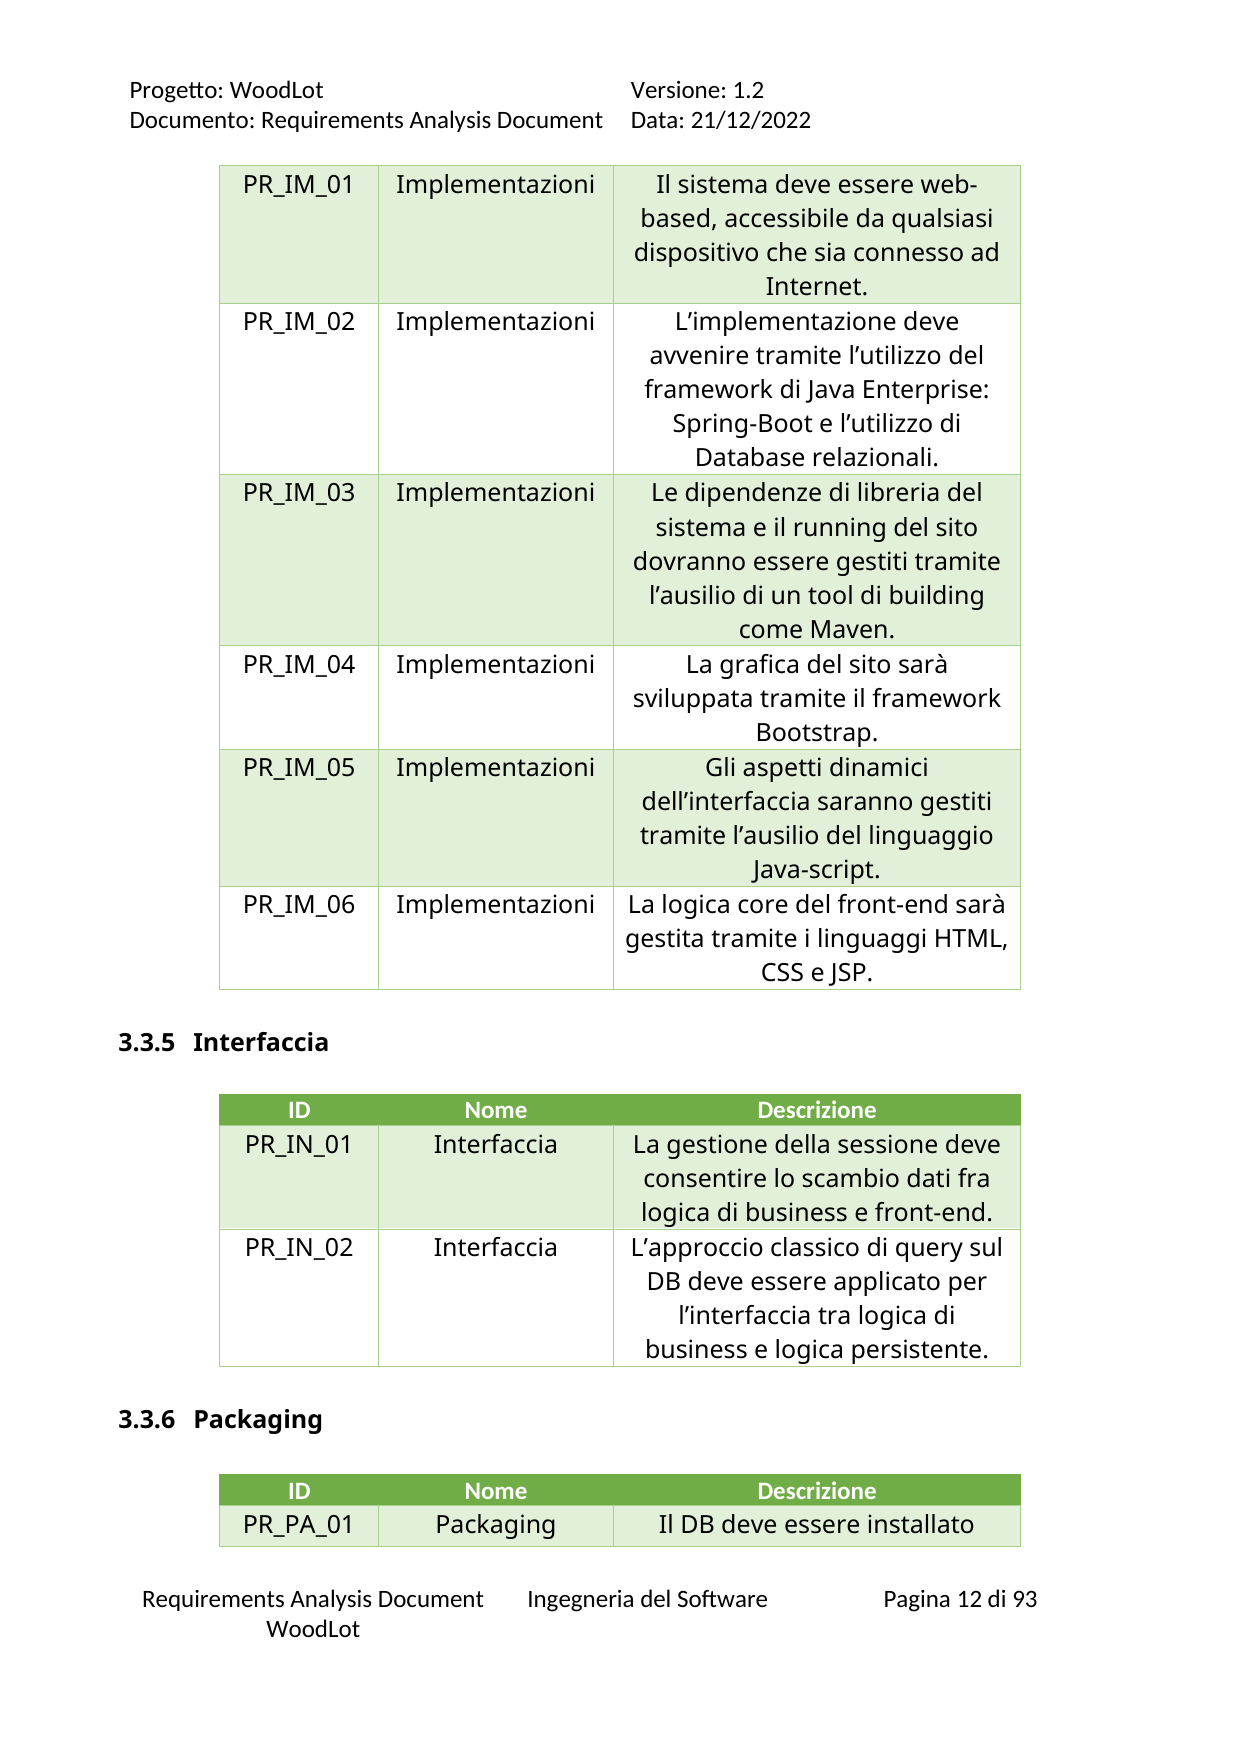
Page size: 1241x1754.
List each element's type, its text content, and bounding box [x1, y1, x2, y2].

table_header ID [220, 1095, 378, 1125]
table_cell PR_IM_06 [220, 887, 378, 989]
table_cell PR_IM_03 [220, 475, 378, 645]
table_cell L’implementazione deve avvenire tramite l’utilizzo del framework di Java Enterprise: Spring-Boot e l’utilizzo di Database relazionali. [614, 304, 1020, 474]
table_header Descrizione [614, 1095, 1020, 1125]
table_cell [614, 1506, 1020, 1546]
subtitle Packaging [118, 1401, 1122, 1436]
table_cell Interfaccia [379, 1230, 613, 1366]
table_cell PR_IN_02 [220, 1230, 378, 1366]
table_cell La gestione della sessione deve consentire lo scambio dati fra logica di business e front-end. [614, 1126, 1020, 1228]
table_cell Il sistema deve essere web-based, accessibile da qualsiasi dispositivo che sia connesso ad Internet. [614, 166, 1020, 303]
table_cell L’approccio classico di query sul DB deve essere applicato per l’interfaccia tra logica di business e logica persistente. [614, 1230, 1020, 1366]
table_cell Implementazioni [379, 646, 613, 749]
table_cell Implementazioni [379, 887, 613, 989]
table_header Nome [379, 1095, 613, 1125]
table_cell La logica core del front-end sarà gestita tramite i linguaggi HTML, CSS e JSP. [614, 887, 1020, 989]
table_cell Gli aspetti dinamici dell’interfaccia saranno gestiti tramite l’ausilio del linguaggio Java-script. [614, 750, 1020, 886]
table_header Descrizione [614, 1475, 1020, 1505]
table_cell La grafica del sito sarà sviluppata tramite il framework Bootstrap. [614, 646, 1020, 749]
table_cell Implementazioni [379, 475, 613, 645]
table_cell PR_PA_01 [220, 1506, 378, 1546]
table_cell Packaging [379, 1506, 613, 1546]
table_cell PR_IN_01 [220, 1126, 378, 1228]
table_cell Interfaccia [379, 1126, 613, 1228]
table_cell PR_IM_01 [220, 166, 378, 303]
subtitle Interfaccia [118, 1025, 1122, 1059]
table_cell Implementazioni [379, 304, 613, 474]
table_cell PR_IM_02 [220, 304, 378, 474]
table_cell Implementazioni [379, 750, 613, 886]
table_cell PR_IM_05 [220, 750, 378, 886]
table_header ID [220, 1475, 378, 1505]
table_header Nome [379, 1475, 613, 1505]
table_cell PR_IM_04 [220, 646, 378, 749]
table_cell Implementazioni [379, 166, 613, 303]
table_cell Le dipendenze di libreria del sistema e il running del sito dovranno essere gestiti tramite l’ausilio di un tool di building come Maven. [614, 475, 1020, 645]
